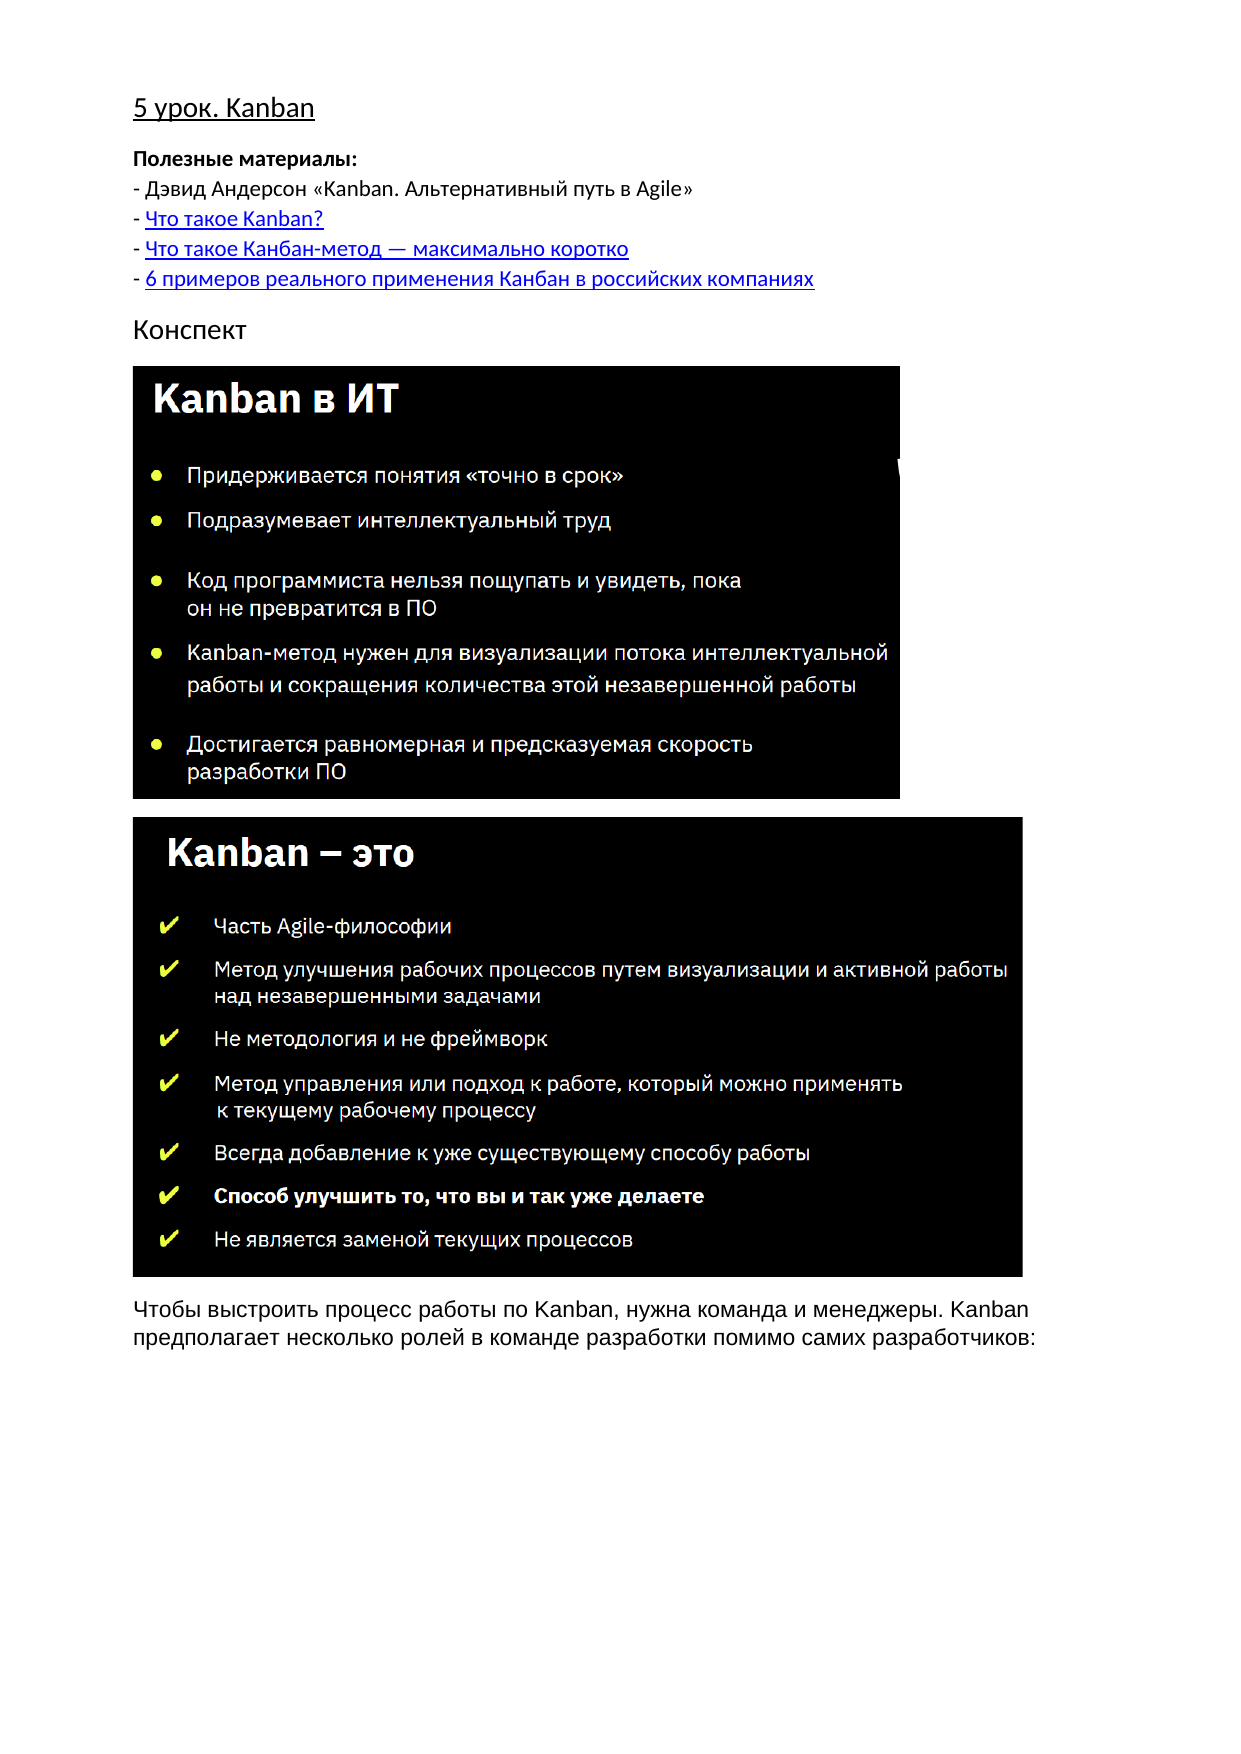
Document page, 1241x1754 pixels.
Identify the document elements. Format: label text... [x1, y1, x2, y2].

text Конспект [133, 311, 1152, 347]
picture [132, 366, 900, 799]
text Полезные материалы: - Дэвид Андерсон «Kanban. Альтернативный путь в Agile» - Что такое Kanban? - Что такое Канбан-метод — максимально коротко - 6 примеров реального применения Канбан в российских компаниях [133, 144, 1152, 293]
text Чтобы выстроить процесс работы по Kanban, нужна команда и менеджеры. Kanban предполагает несколько ролей в команде разработки помимо самих разработчиков: [133, 1296, 1152, 1350]
picture [132, 817, 1023, 1277]
text 5 урок. Kanban [133, 89, 1152, 124]
